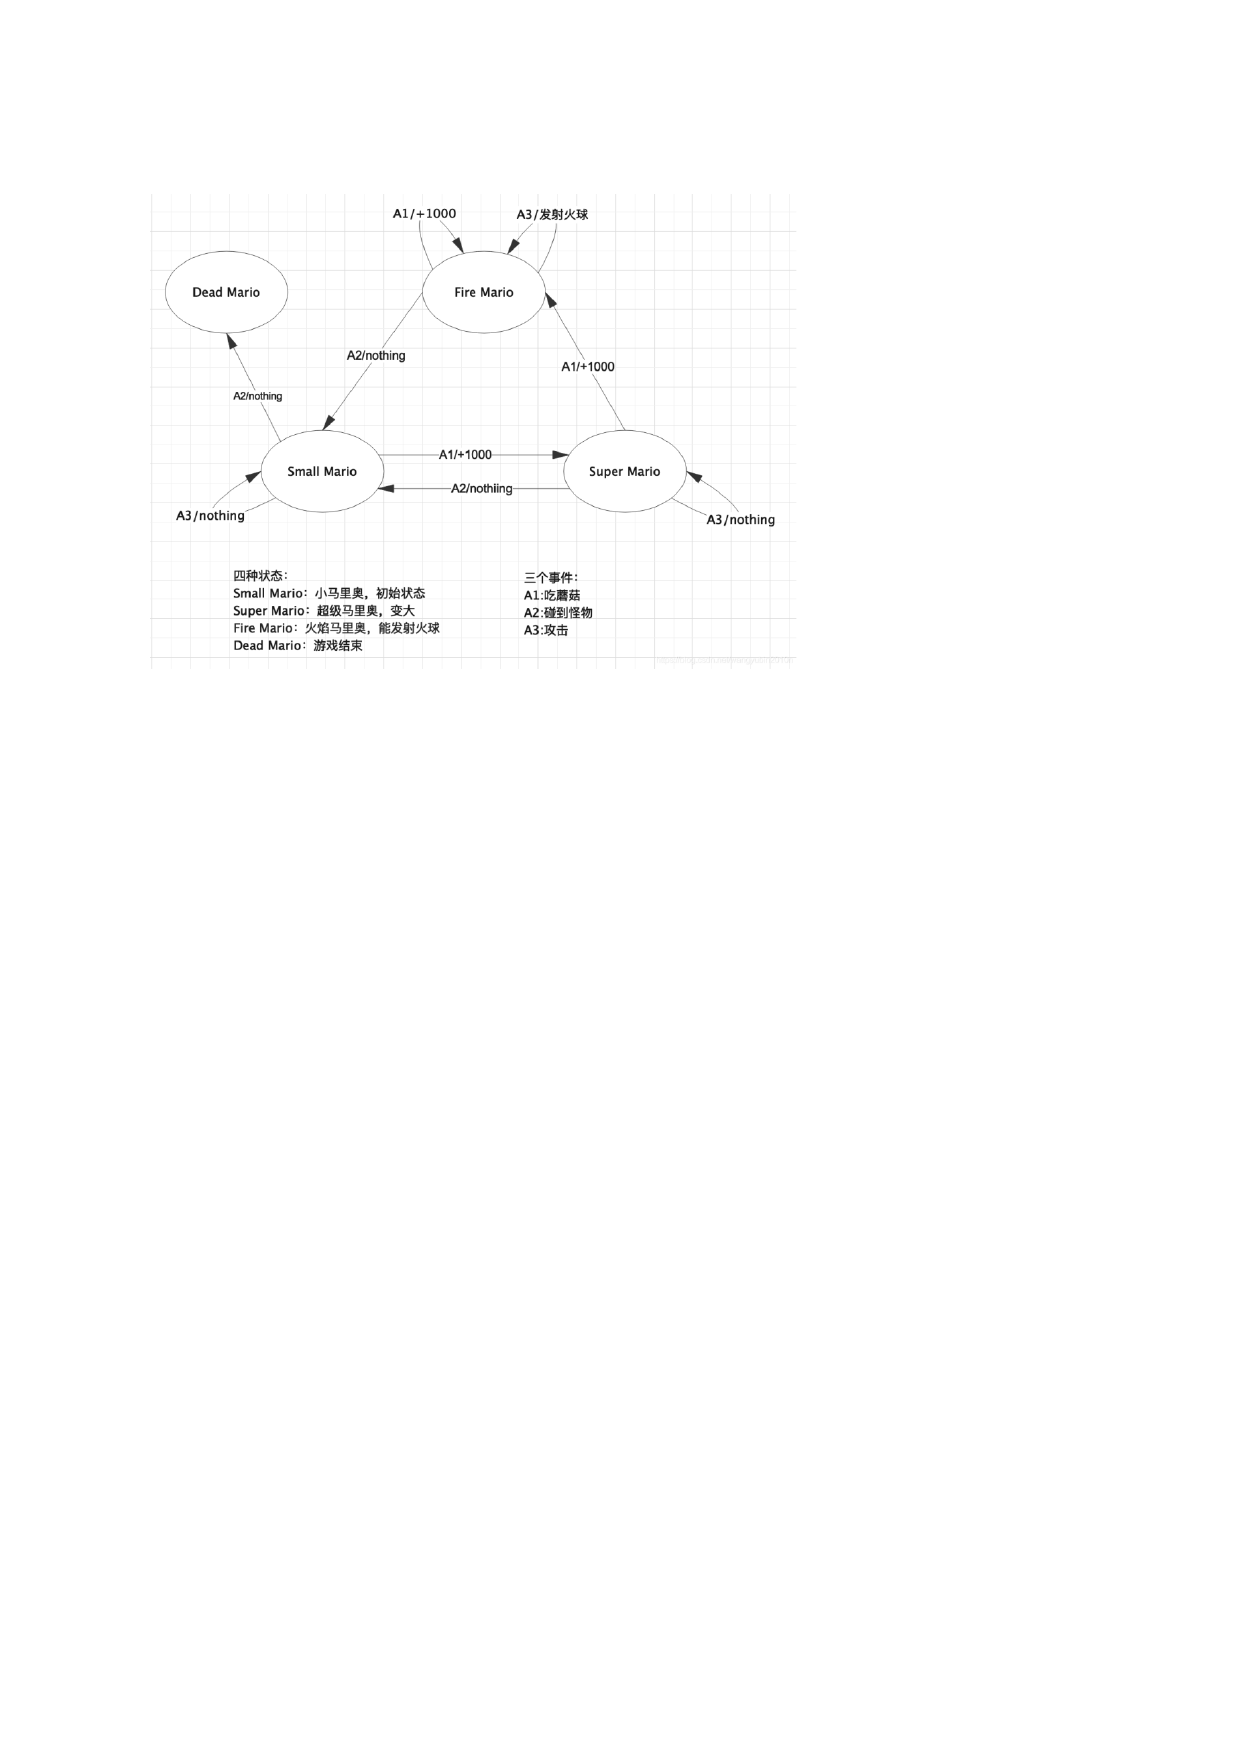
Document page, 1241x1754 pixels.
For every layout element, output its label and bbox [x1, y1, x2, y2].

picture [150, 194, 797, 669]
